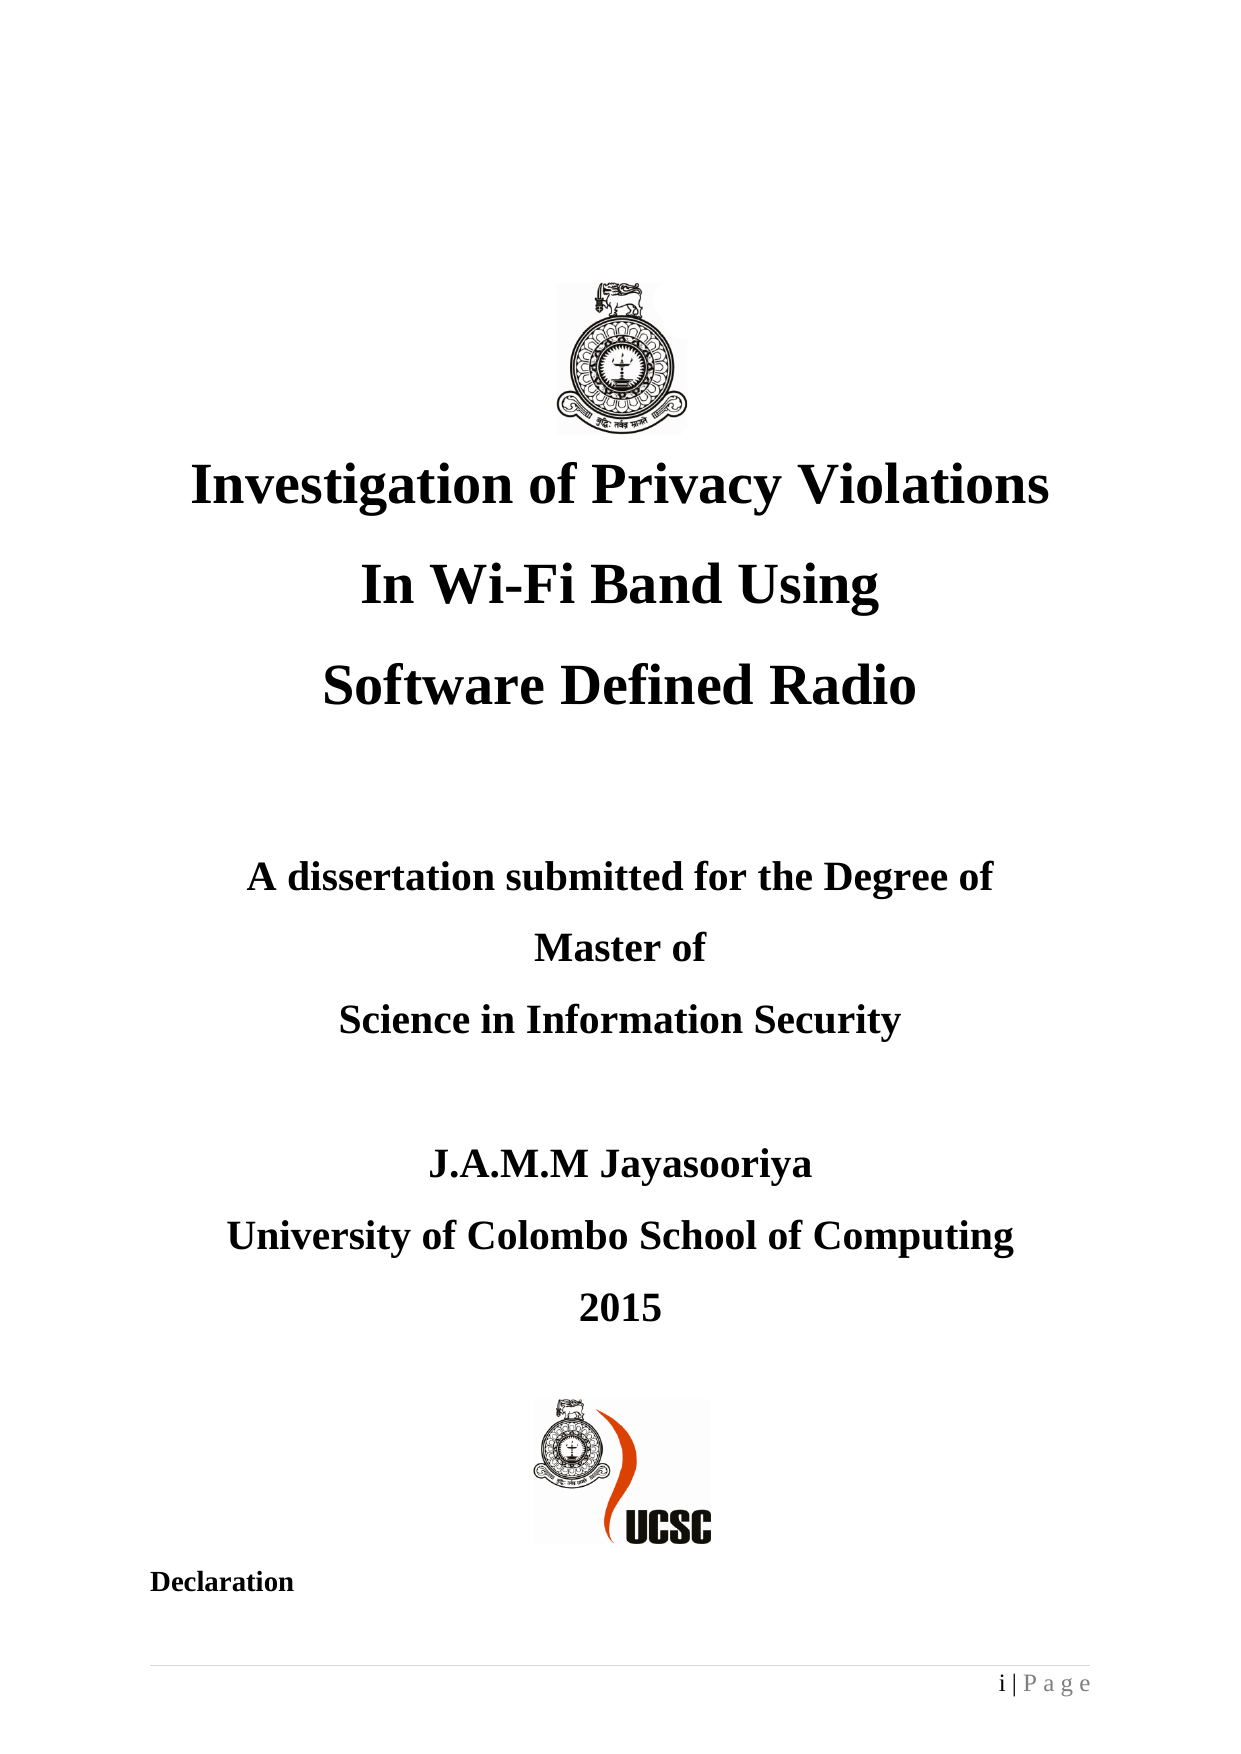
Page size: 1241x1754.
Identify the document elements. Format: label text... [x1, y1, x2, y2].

picture [527, 1397, 713, 1550]
text Master of Science in Information Security [150, 923, 1090, 1043]
picture [552, 279, 688, 435]
text Software Defined Radio [150, 650, 1090, 717]
text Investigation of Privacy Violations [150, 448, 1090, 516]
text In Wi-Fi Band Using [150, 549, 1090, 616]
text Declaration [150, 1564, 1090, 1598]
text University of Colombo School of Computing 2015 [150, 1210, 1090, 1330]
text J.A.M.M Jayasooriya [150, 1138, 1090, 1186]
text A dissertation submitted for the Degree of [150, 851, 1090, 899]
